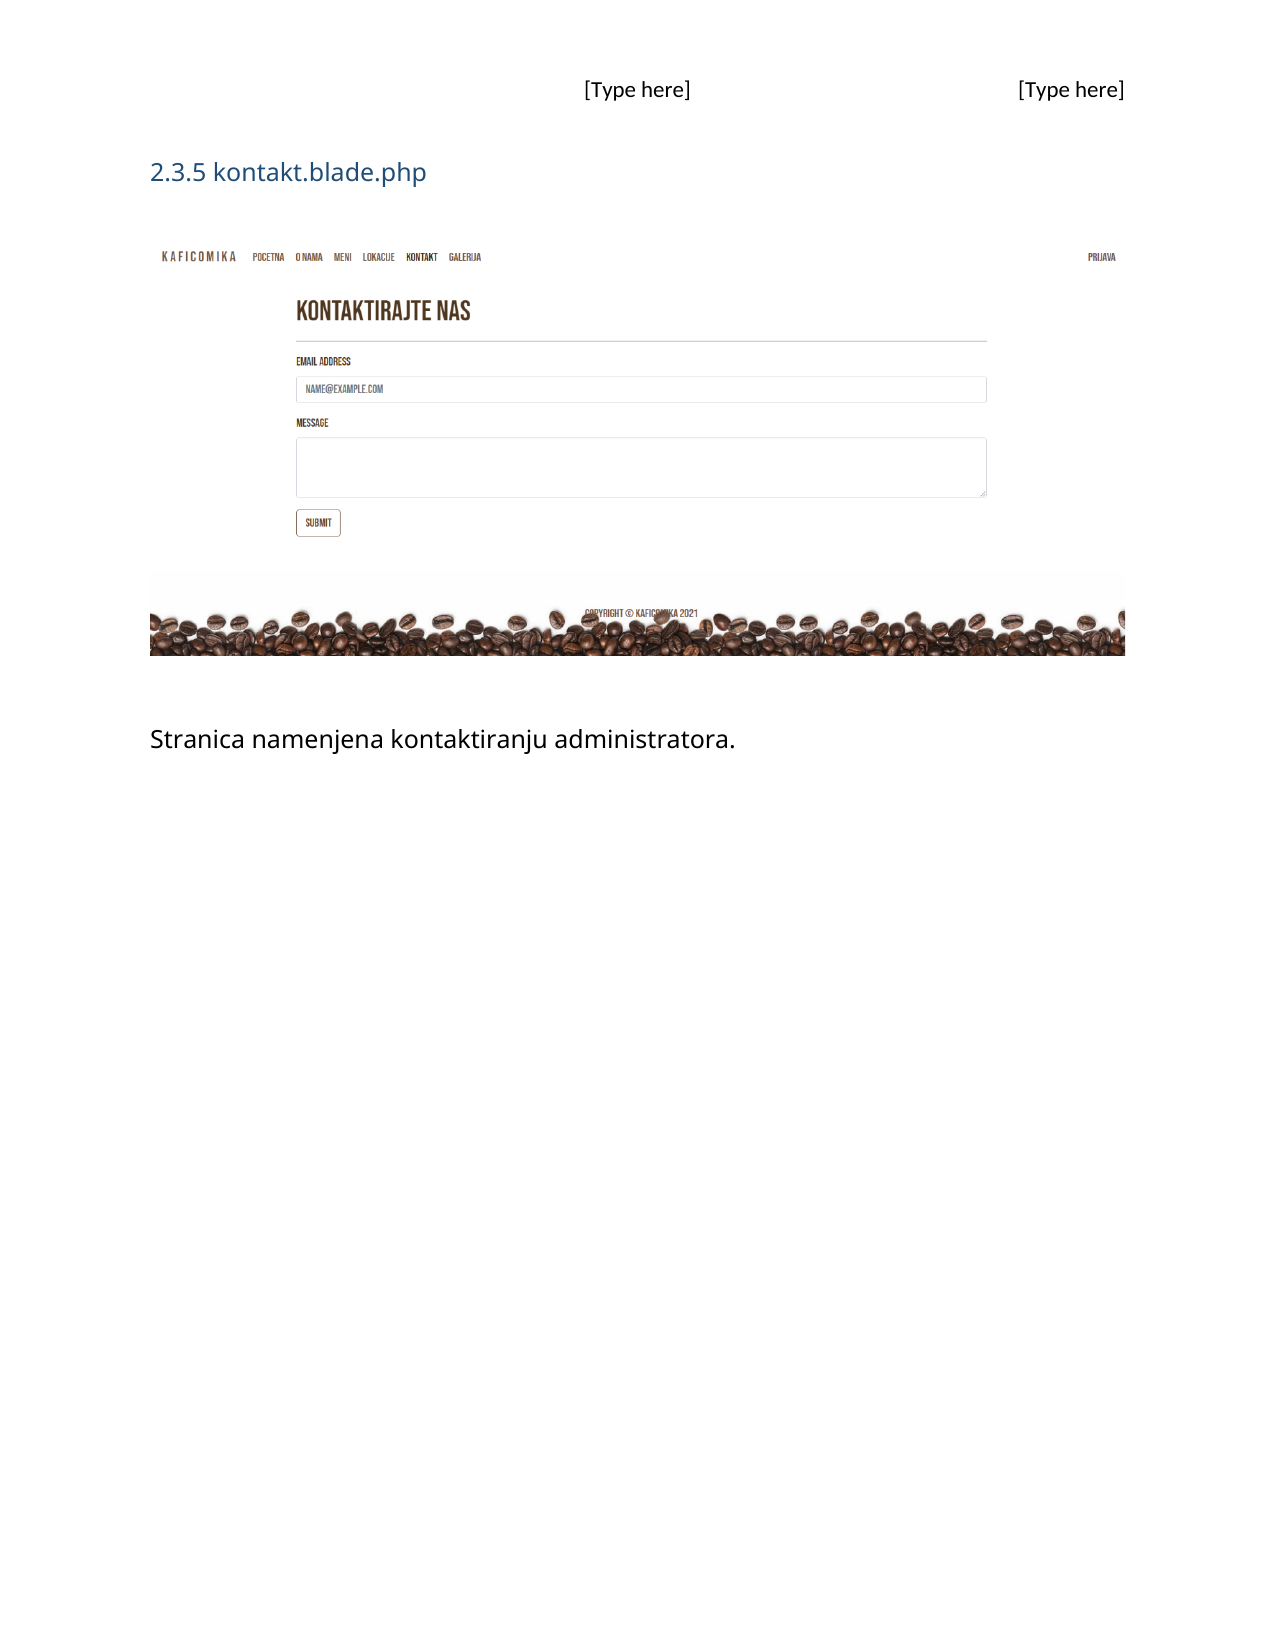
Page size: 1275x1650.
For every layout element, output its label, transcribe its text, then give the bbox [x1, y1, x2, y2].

subtitle 2.3.5 kontakt.blade.php [150, 154, 1125, 188]
text Stranica namenjena kontaktiranju administratora. [150, 721, 1125, 755]
picture [150, 237, 1125, 656]
